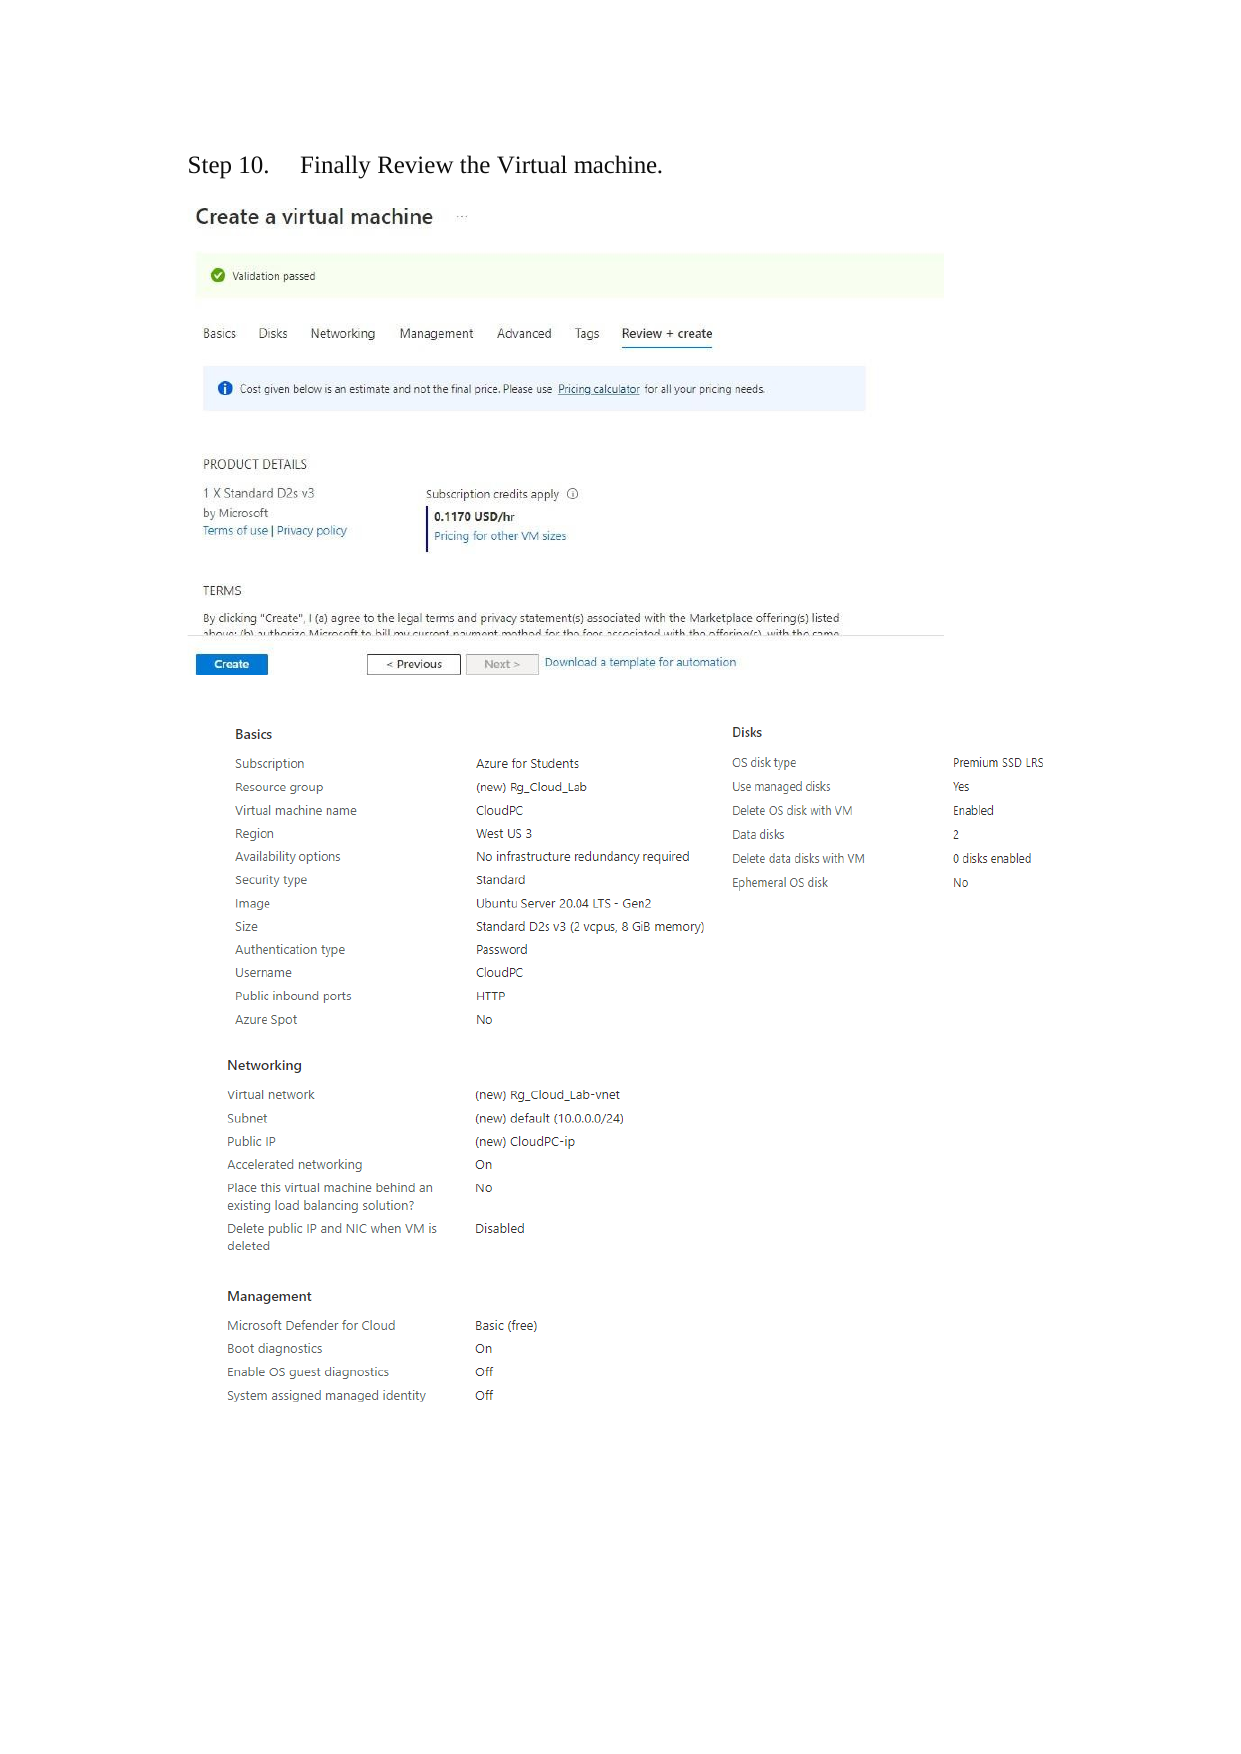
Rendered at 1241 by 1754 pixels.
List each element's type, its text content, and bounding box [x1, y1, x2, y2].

picture [187, 208, 944, 675]
picture [235, 729, 704, 1026]
list Finally Review the Virtual machine. [187, 150, 1090, 179]
picture [227, 1060, 624, 1402]
picture [732, 727, 1043, 891]
